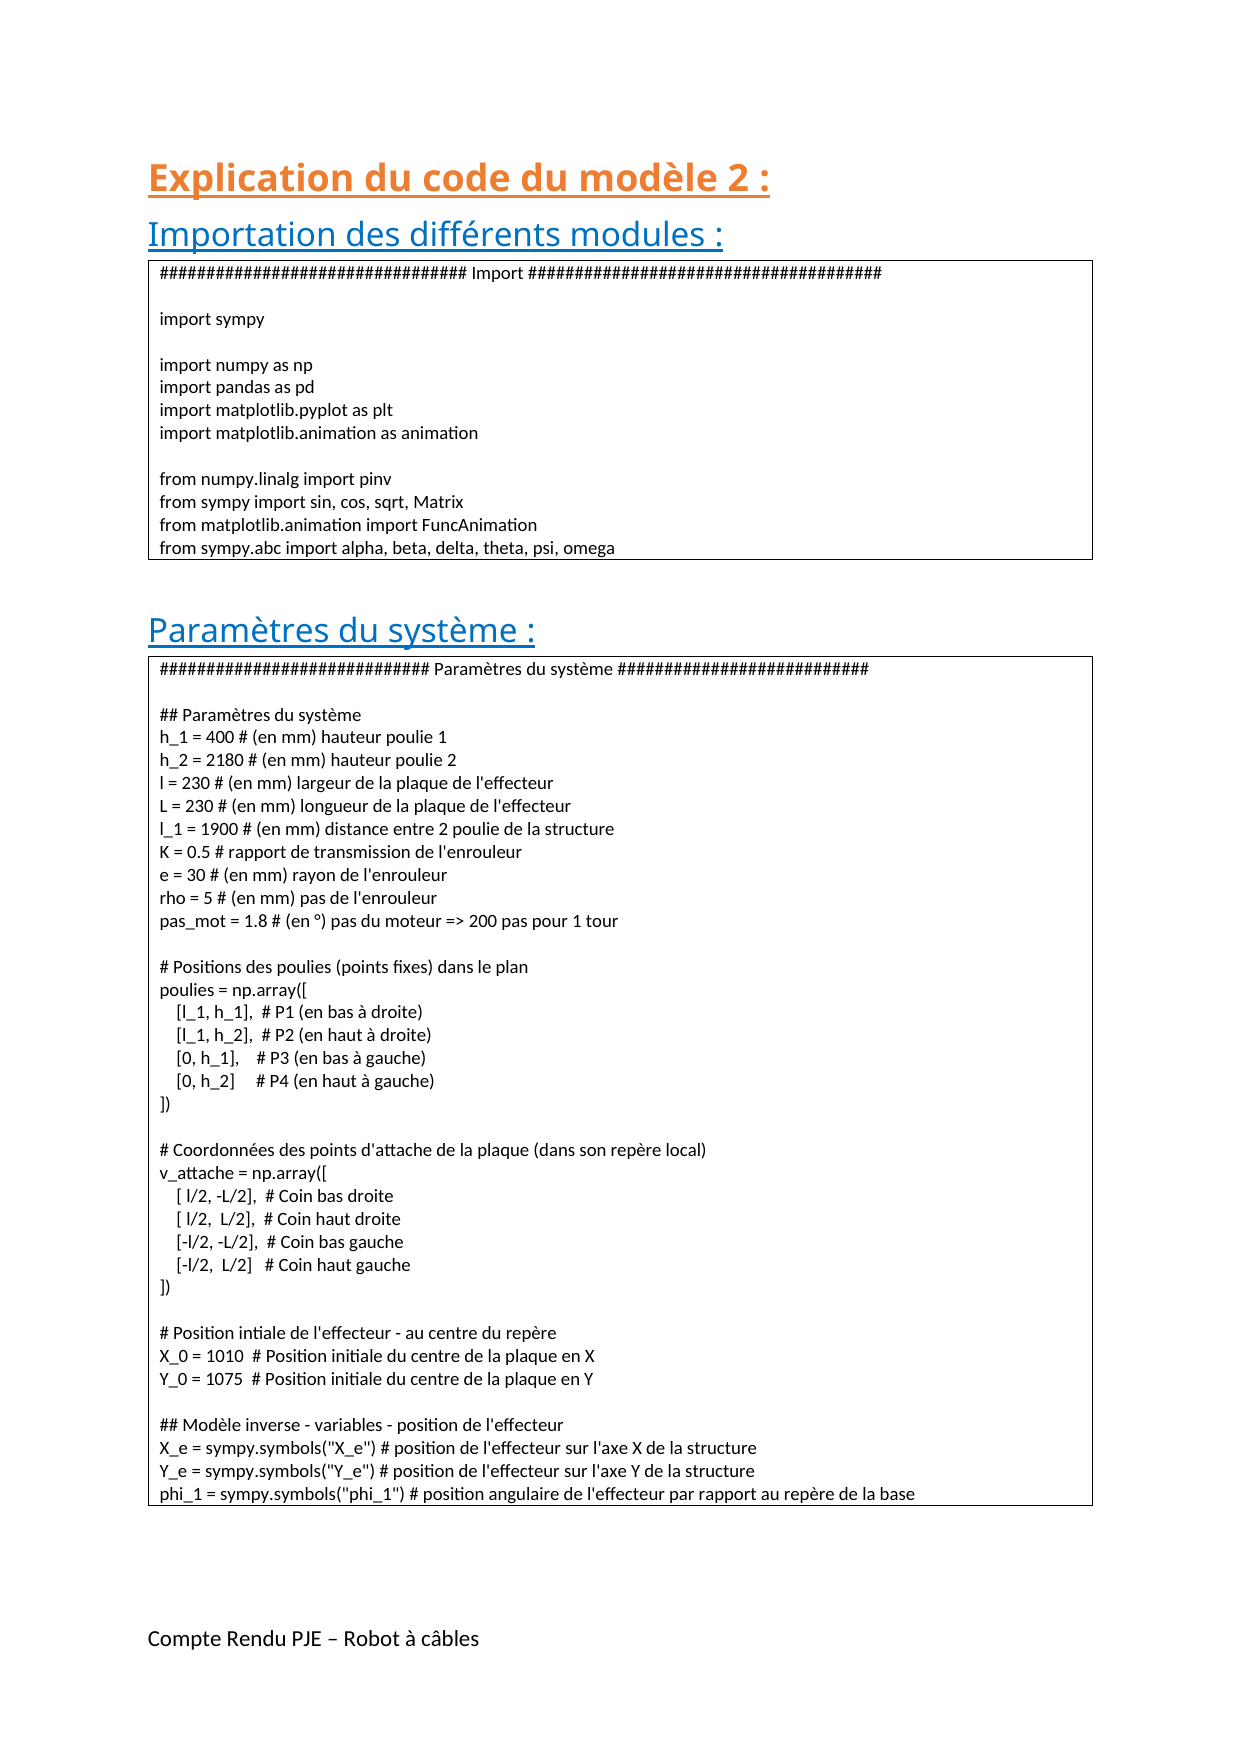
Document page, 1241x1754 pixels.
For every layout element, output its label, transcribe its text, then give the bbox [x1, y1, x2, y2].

text Importation des différents modules : [148, 211, 1093, 256]
text Explication du code du modèle 2 : [148, 152, 1093, 203]
table_header ############################# Paramètres du système ########################### ## Paramètres du système h_1 = 400 # (en mm) hauteur poulie 1 h_2 = 2180 # (en mm) hauteur poulie 2 l = 230 # (en mm) largeur de la plaque de l'effecteur L = 230 # (en mm) longueur de la plaque de l'effecteur l_1 = 1900 # (en mm) distance entre 2 poulie de la structure K = 0.5 # rapport de transmission de l'enrouleur e = 30 # (en mm) rayon de l'enrouleur rho = 5 # (en mm) pas de l'enrouleur pas_mot = 1.8 # (en °) pas du moteur => 200 pas pour 1 tour # Positions des poulies (points fixes) dans le plan poulies = np.array([ [l_1, h_1], # P1 (en bas à droite) [l_1, h_2], # P2 (en haut à droite) [0, h_1], # P3 (en bas à gauche) [0, h_2] # P4 (en haut à gauche) ]) # Coordonnées des points d'attache de la plaque (dans son repère local) v_attache = np.array([ [ l/2, -L/2], # Coin bas droite [ l/2, L/2], # Coin haut droite [-l/2, -L/2], # Coin bas gauche [-l/2, L/2] # Coin haut gauche ]) # Position intiale de l'effecteur - au centre du repère X_0 = 1010 # Position initiale du centre de la plaque en X Y_0 = 1075 # Position initiale du centre de la plaque en Y ## Modèle inverse - variables - position de l'effecteur X_e = sympy.symbols("X_e") # position de l'effecteur sur l'axe X de la structure Y_e = sympy.symbols("Y_e") # position de l'effecteur sur l'axe Y de la structure phi_1 = sympy.symbols("phi_1") # position angulaire de l'effecteur par rapport au repère de la base [149, 657, 1092, 1505]
text Paramètres du système : [148, 607, 1093, 652]
table_header ################################# Import ###################################### import sympy import numpy as np import pandas as pd import matplotlib.pyplot as plt import matplotlib.animation as animation from numpy.linalg import pinv from sympy import sin, cos, sqrt, Matrix from matplotlib.animation import FuncAnimation from sympy.abc import alpha, beta, delta, theta, psi, omega [149, 261, 1092, 559]
